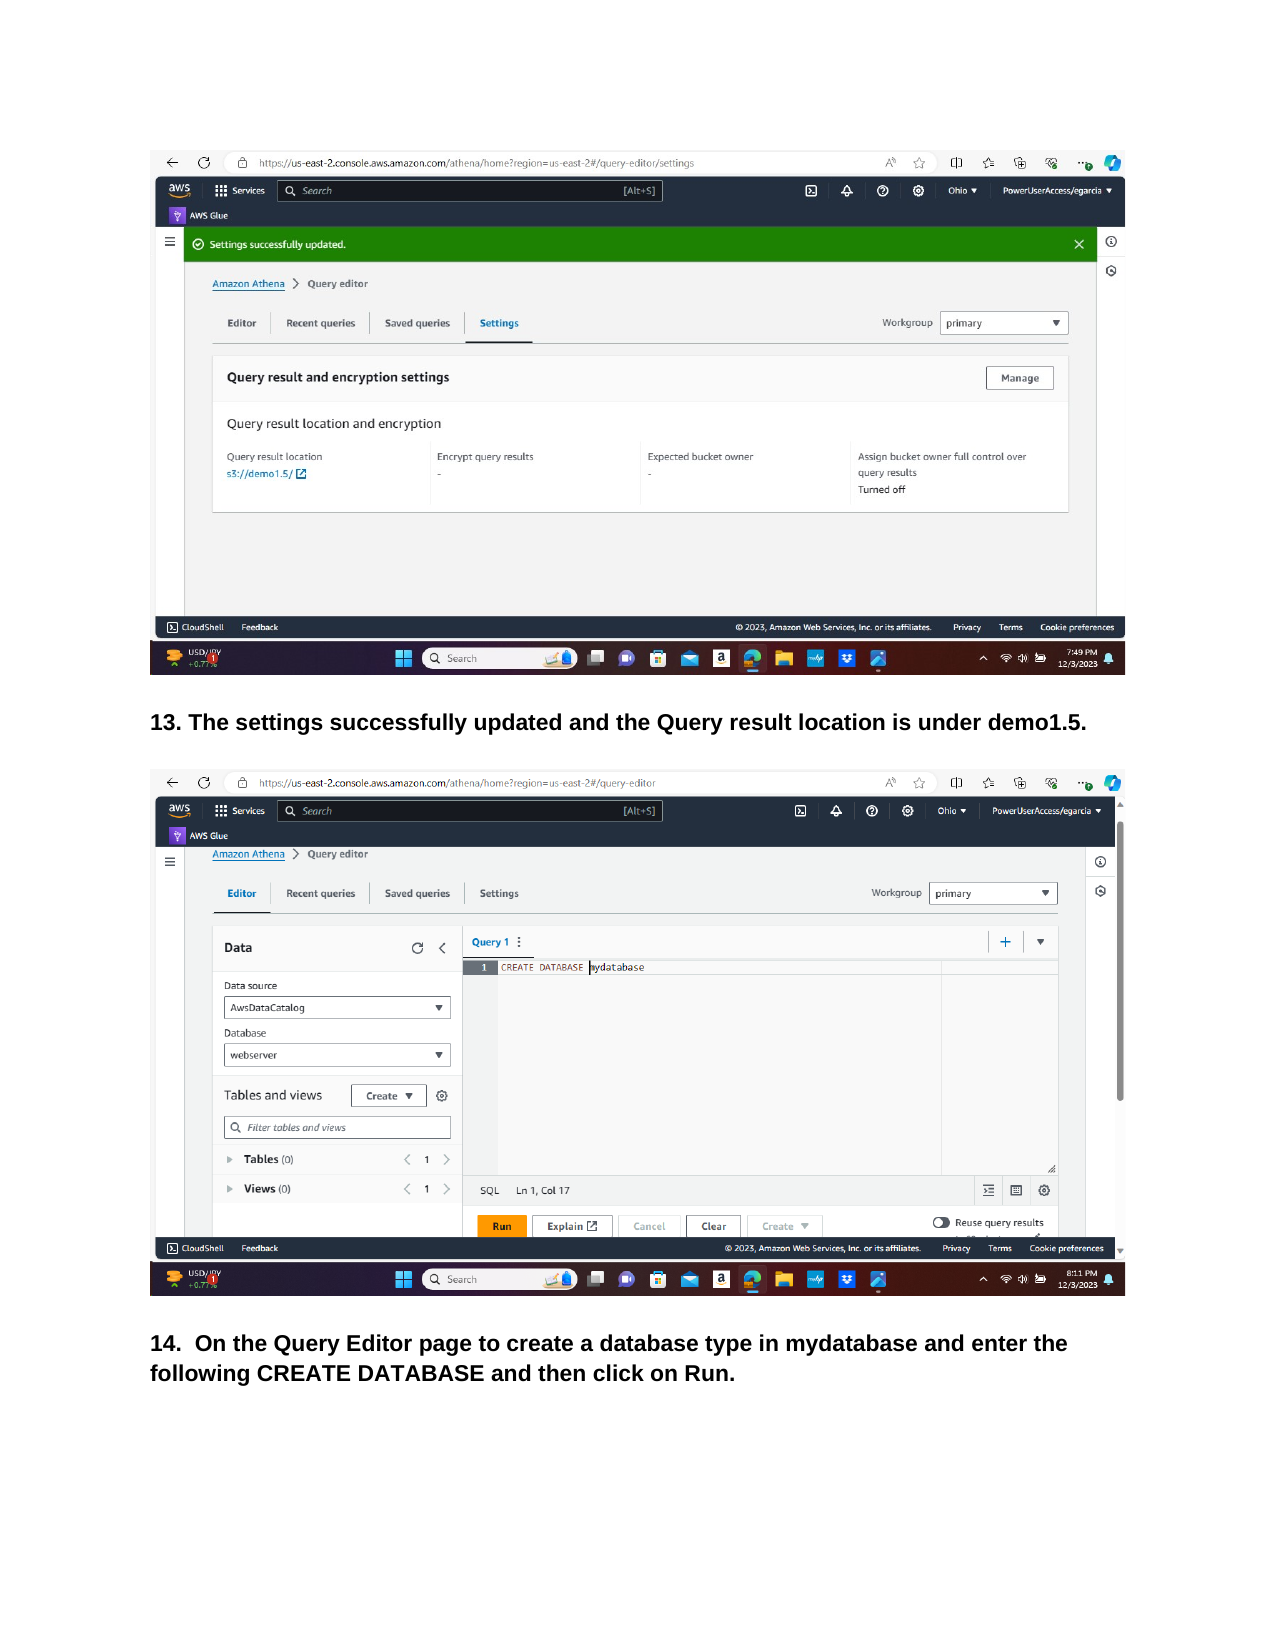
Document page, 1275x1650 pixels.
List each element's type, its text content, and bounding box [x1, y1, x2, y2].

text 13. The settings successfully updated and the Query result location is under demo1.5. [150, 709, 1125, 735]
picture [150, 150, 1125, 675]
text 14. On the Query Editor page to create a database type in mydatabase and enter the following CREATE DATABASE and then click on Run. [150, 1330, 1125, 1386]
picture [150, 769, 1125, 1296]
